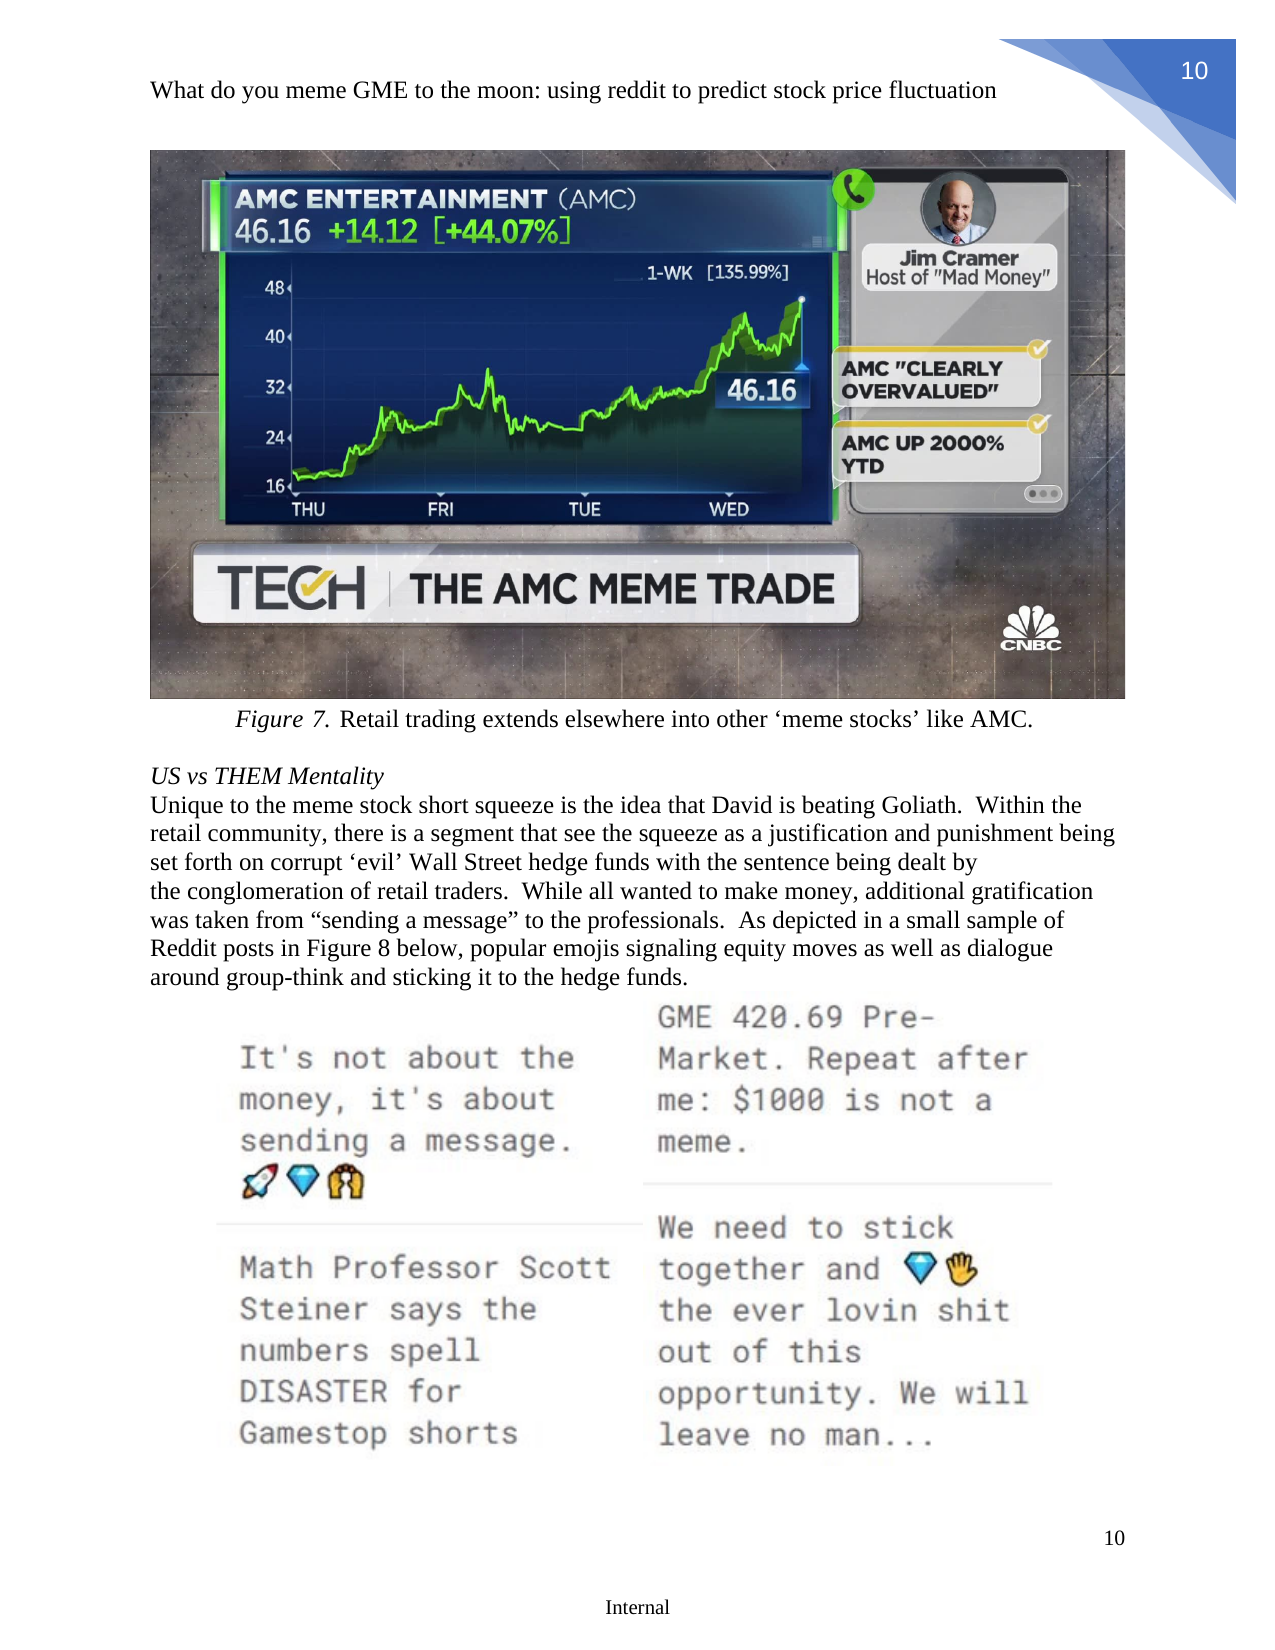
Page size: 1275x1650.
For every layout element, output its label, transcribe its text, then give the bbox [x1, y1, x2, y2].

text Unique to the meme stock short squeeze is the idea that David is beating Goliath. Within the retail community, there is a segment that see the squeeze as a justification and punishment being set forth on corrupt ‘evil’ Wall Street hedge funds with the sentence being dealt by the conglomeration of retail traders. While all wanted to make money, additional gratification was taken from “sending a message” to the professionals. As depicted in a small sample of Reddit posts in Figure 8 below, popular emojis signaling equity moves as well as dialogue around group-think and sticking it to the hedge funds. [150, 790, 1125, 991]
text Figure 7. Retail trading extends elsewhere into other ‘meme stocks’ like AMC. [150, 704, 1125, 733]
picture [150, 39, 1236, 699]
picture [216, 991, 1053, 1466]
text US vs THEM Mentality [150, 761, 1125, 790]
